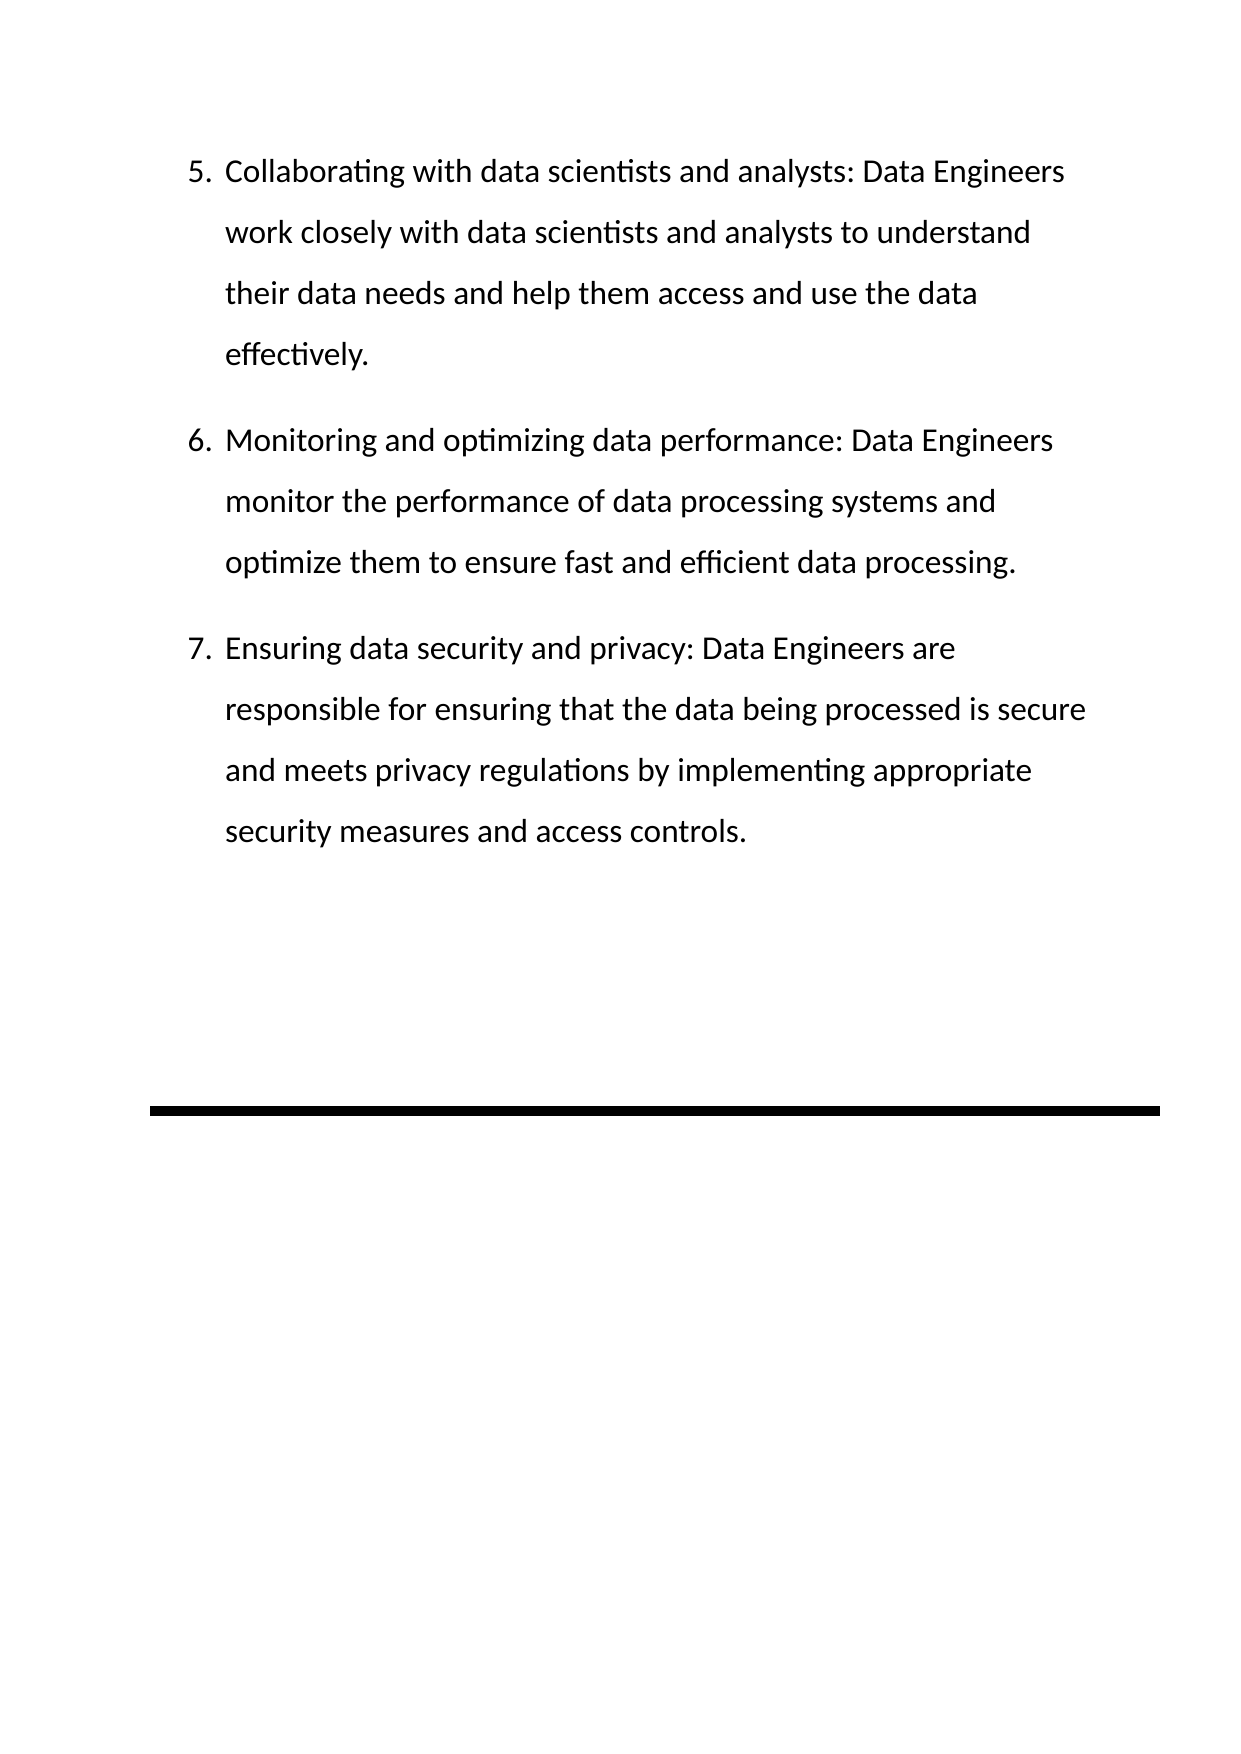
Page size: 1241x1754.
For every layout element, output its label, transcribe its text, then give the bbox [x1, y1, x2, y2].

list Monitoring and optimizing data performance: Data Engineers monitor the performance of data processing systems and optimize them to ensure fast and efficient data processing. [187, 419, 1090, 582]
list Collaborating with data scientists and analysts: Data Engineers work closely with data scientists and analysts to understand their data needs and help them access and use the data effectively. [187, 150, 1090, 374]
list Ensuring data security and privacy: Data Engineers are responsible for ensuring that the data being processed is secure and meets privacy regulations by implementing appropriate security measures and access controls. [187, 627, 1090, 851]
